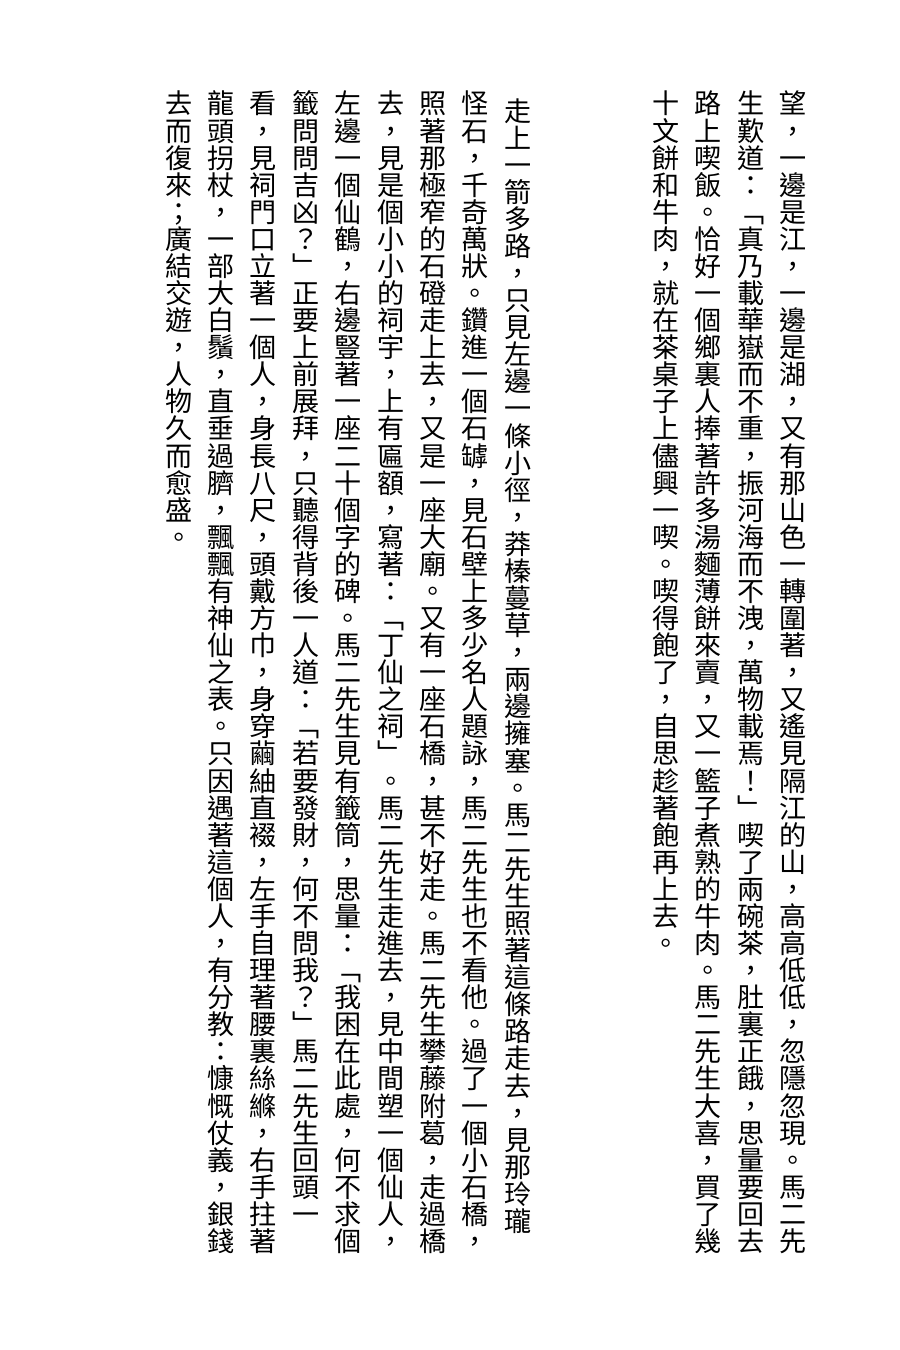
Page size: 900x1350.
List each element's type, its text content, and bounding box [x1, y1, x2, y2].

text 走上一箭多路，只見左邊一條小徑，莽榛蔓草，兩邊擁塞。馬二先生照著這條路走去，見那玲瓏怪石，千奇萬狀。鑽進一個石罅，見石壁上多少名人題詠，馬二先生也不看他。過了一個小石橋，照著那極窄的石磴走上去，又是一座大廟。又有一座石橋，甚不好走。馬二先生攀藤附葛，走過橋去，見是個小小的祠宇，上有匾額，寫著：﹁丁仙之祠﹂。馬二先生走進去，見中間塑一個仙人，左邊一個仙鶴，右邊豎著一座二十個字的碑。馬二先生見有籤筒，思量：﹁我困在此處，何不求個籤問問吉凶？﹂正要上前展拜，只聽得背後一人道：﹁若要發財，何不問我？﹂馬二先生回頭一看，見祠門口立著一個人，身長八尺，頭戴方巾，身穿繭紬直裰，左手自理著腰裏絲縧，右手拄著龍頭拐杖，一部大白鬚，直垂過臍，飄飄有神仙之表。只因遇著這個人，有分教：慷慨仗義，銀錢去而復來；廣結交遊，人物久而愈盛。 [116, 90, 577, 1260]
